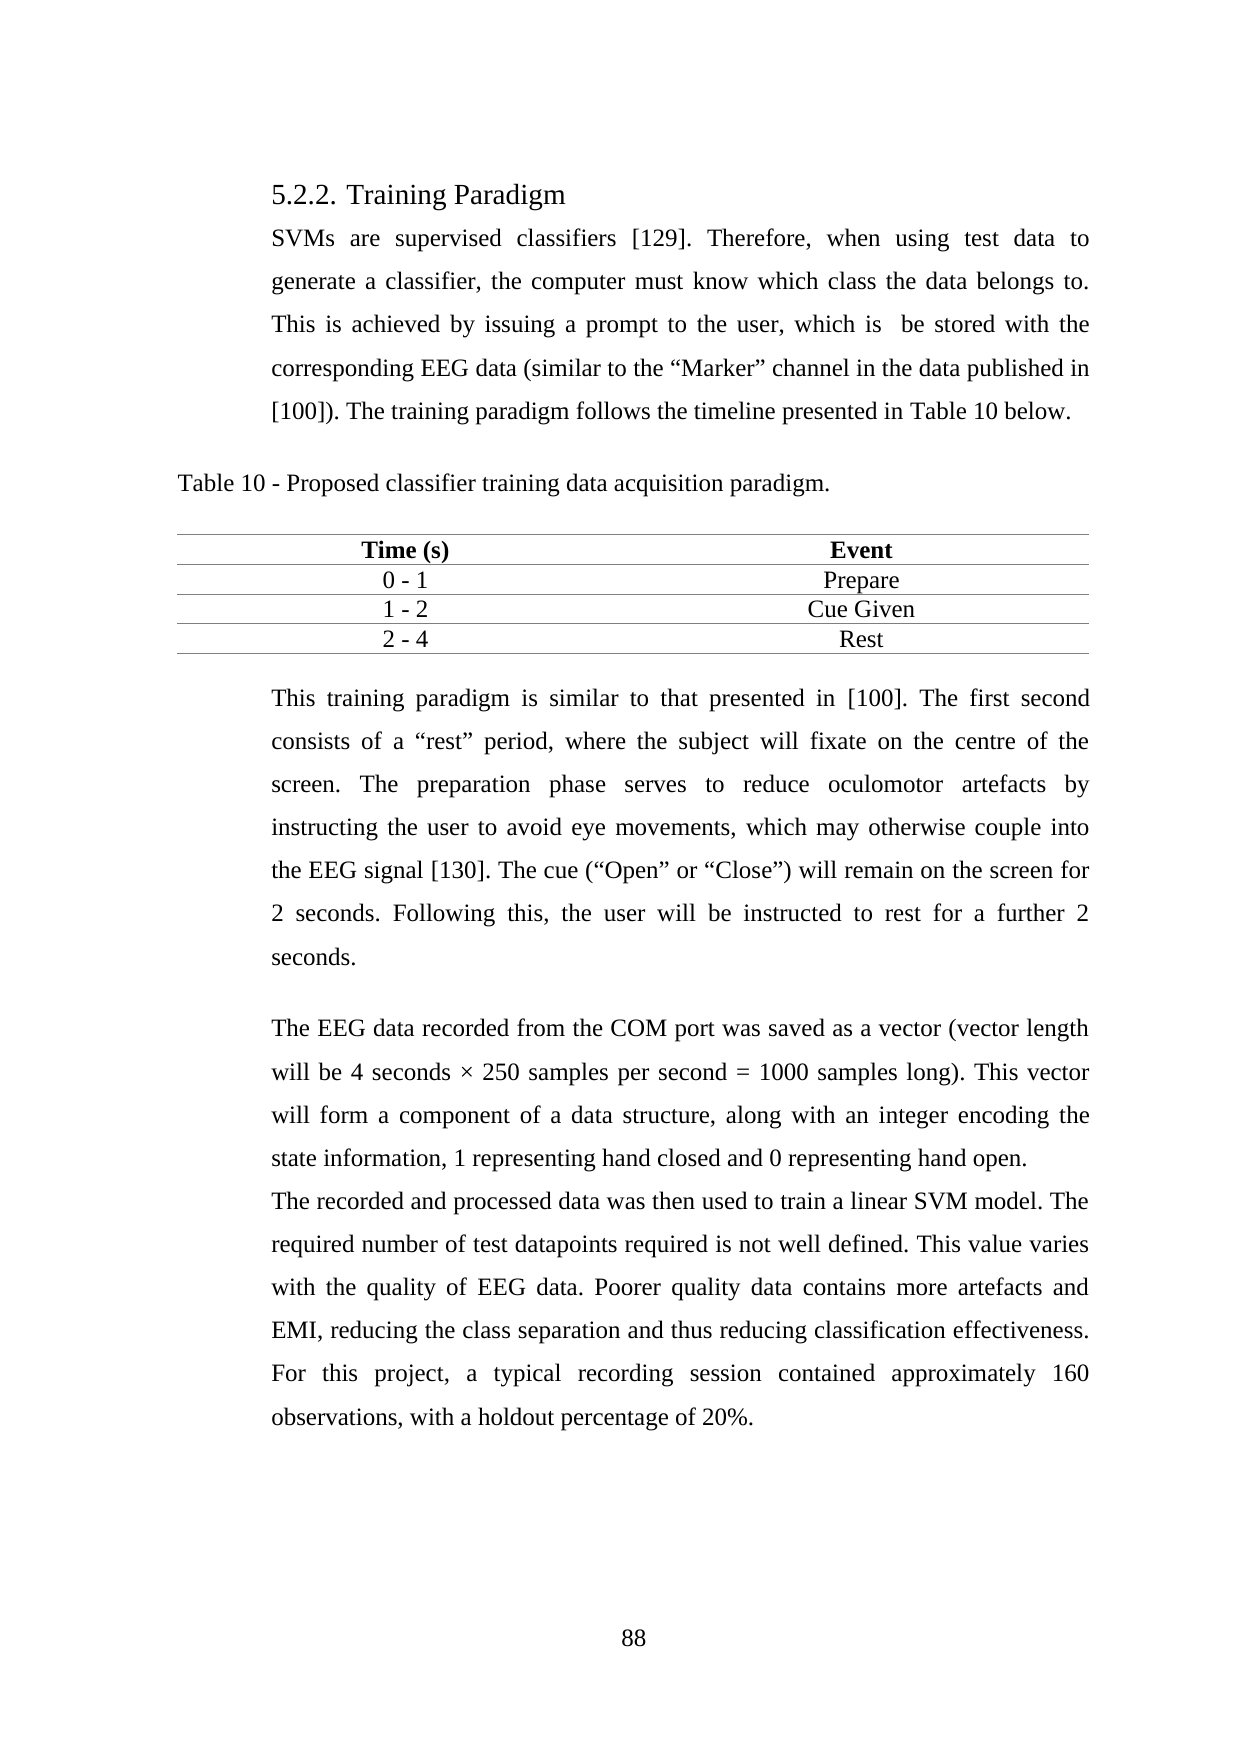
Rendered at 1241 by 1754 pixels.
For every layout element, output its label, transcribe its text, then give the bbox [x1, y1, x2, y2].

table_cell 2 - 4 [177, 624, 633, 653]
table_cell Prepare [633, 565, 1089, 593]
table_cell 0 - 1 [177, 565, 633, 593]
text SVMs are supervised classifiers [129]. Therefore, when using test data to generate a classifier, the computer must know which class the data belongs to. This is achieved by issuing a prompt to the user, which is be stored with the corresponding EEG data (similar to the “Marker” channel in the data published in [100]). The training paradigm follows the timeline presented in Table 10 below. [271, 223, 1090, 424]
subtitle Training Paradigm [271, 177, 1090, 211]
table_header Event [633, 535, 1089, 564]
table_cell 1 - 2 [177, 595, 633, 623]
text This training paradigm is similar to that presented in [100]. The first second consists of a “rest” period, where the subject will fixate on the centre of the screen. The preparation phase serves to reduce oculomotor artefacts by instructing the user to avoid eye movements, which may otherwise couple into the EEG signal [130]. The cue (“Open” or “Close”) will remain on the screen for 2 seconds. Following this, the user will be instructed to rest for a further 2 seconds. [271, 683, 1090, 970]
table_cell Cue Given [633, 595, 1089, 623]
text The EEG data recorded from the COM port was saved as a vector (vector length will be 4 seconds × 250 samples per second = 1000 samples long). This vector will form a component of a data structure, along with an integer encoding the state information, 1 representing hand closed and 0 representing hand open. [271, 1013, 1090, 1172]
table_header Time (s) [177, 535, 633, 564]
text Table 10 - Proposed classifier training data acquisition paradigm. [177, 468, 1090, 496]
text The recorded and processed data was then used to train a linear SVM model. The required number of test datapoints required is not well defined. This value varies with the quality of EEG data. Poorer quality data contains more artefacts and EMI, reducing the class separation and thus reducing classification effectiveness. For this project, a typical recording session contained approximately 160 observations, with a holdout percentage of 20%. [271, 1186, 1090, 1430]
table_cell Rest [633, 624, 1089, 653]
